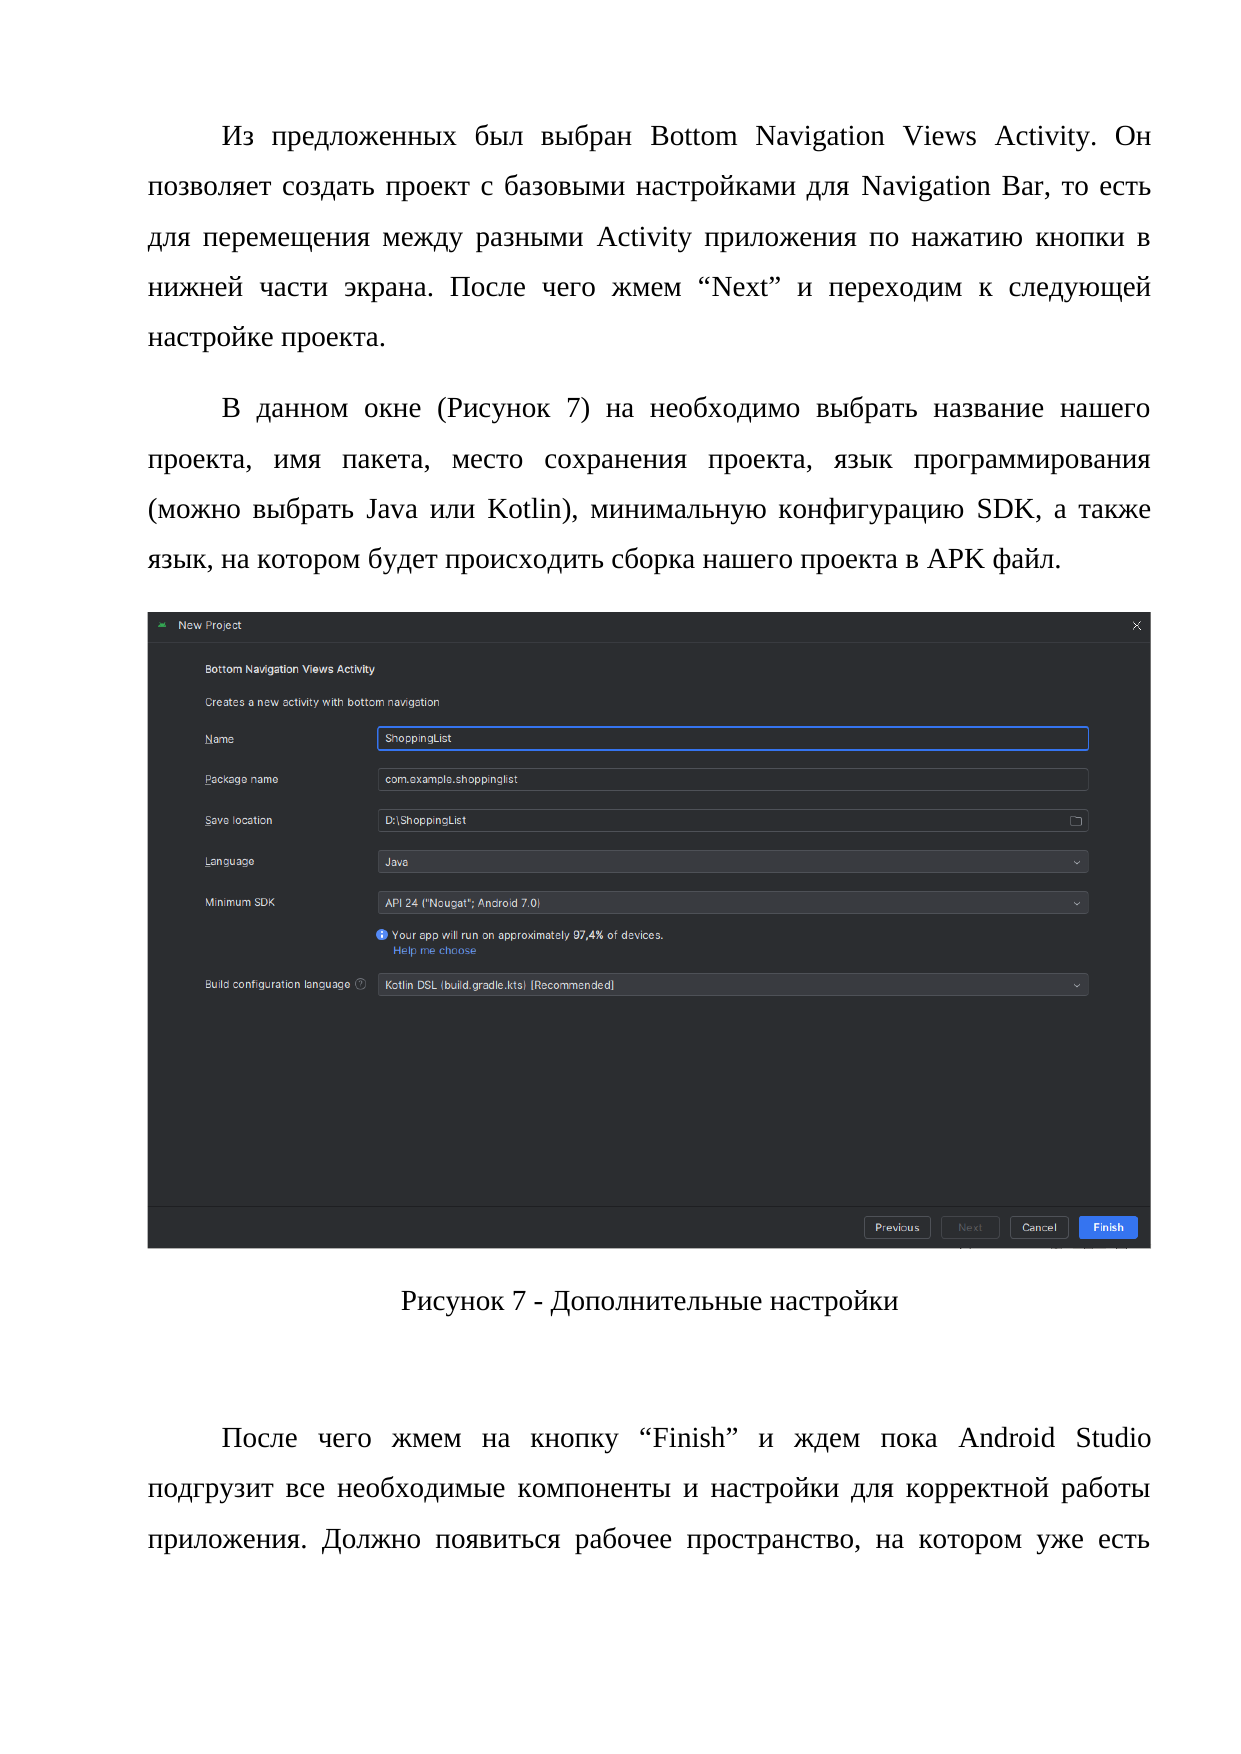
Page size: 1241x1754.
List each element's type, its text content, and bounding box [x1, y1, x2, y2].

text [148, 1420, 1152, 1554]
picture [147, 612, 1152, 1249]
text Рисунок 7 - Дополнительные настройки [148, 1283, 1152, 1317]
text В данном окне (Рисунок 7) на необходимо выбрать название нашего проекта, имя пакета, место сохранения проекта, язык программирования (можно выбрать Java или Kotlin), минимальную конфигурацию SDK, а также язык, на котором будет происходить сборка нашего проекта в APK файл. [148, 391, 1152, 575]
text Из предложенных был выбран Bottom Navigation Views Activity. Он позволяет создать проект с базовыми настройками для Navigation Bar, то есть для перемещения между разными Activity приложения по нажатию кнопки в нижней части экрана. После чего жмем “Next” и переходим к следующей настройке проекта. [148, 118, 1152, 353]
